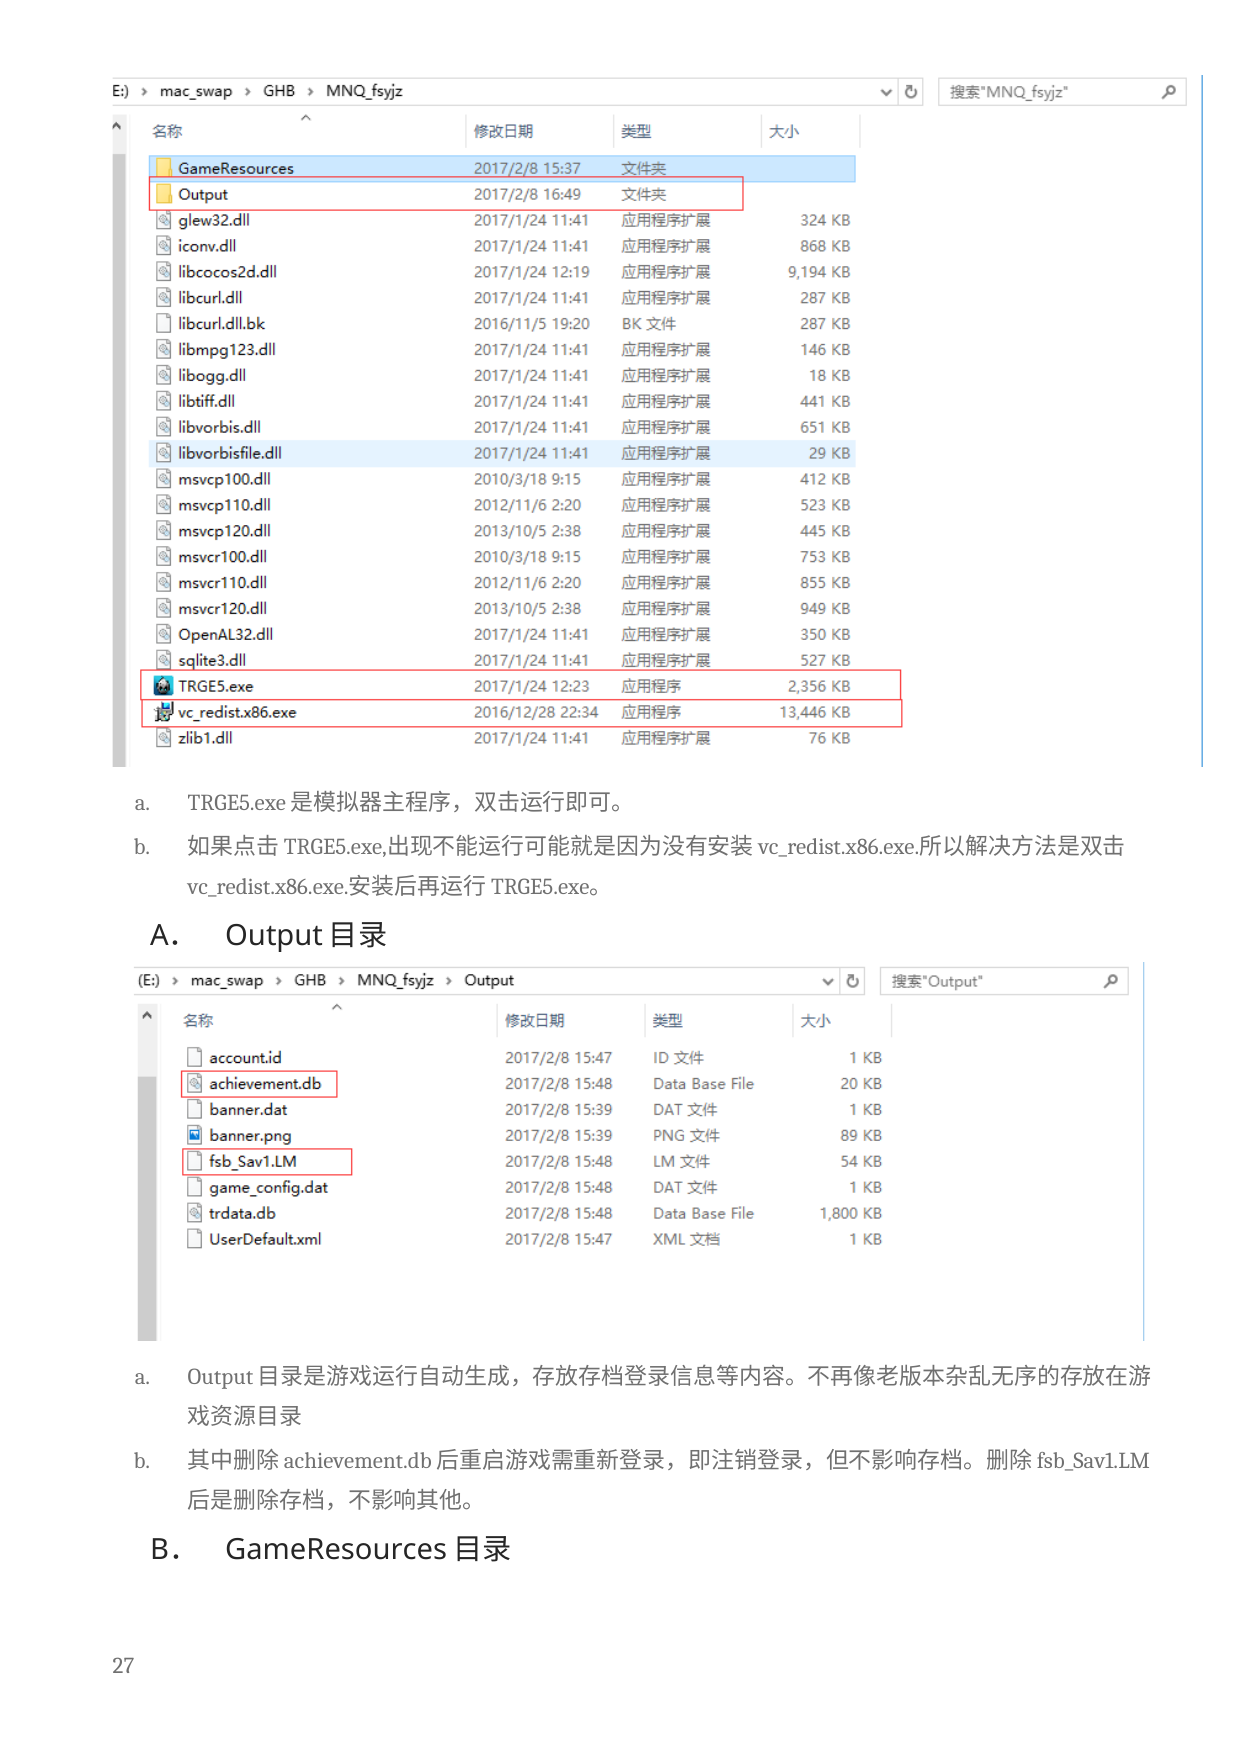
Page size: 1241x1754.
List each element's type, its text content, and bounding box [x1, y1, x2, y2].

subtitle 其中删除achievement.db后重启游戏需重新登录，即注销登录，但不影响存档。删除fsb_Sav1.LM后是删除存档，不影响其他。 [150, 1442, 1165, 1515]
subtitle 如果点击TRGE5.exe,出现不能运行可能就是因为没有安装vc_redist.x86.exe.所以解决方法是双击vc_redist.x86.exe.安装后再运行TRGE5.exe。 [150, 828, 1165, 901]
subtitle Output目录 [150, 912, 1165, 954]
picture [112, 75, 1203, 767]
picture [133, 962, 1145, 1341]
subtitle Output目录是游戏运行自动生成，存放存档登录信息等内容。不再像老版本杂乱无序的存放在游戏资源目录 [150, 1358, 1165, 1431]
subtitle TRGE5.exe是模拟器主程序，双击运行即可。 [150, 784, 1165, 817]
subtitle GameResources目录 [150, 1526, 1165, 1568]
